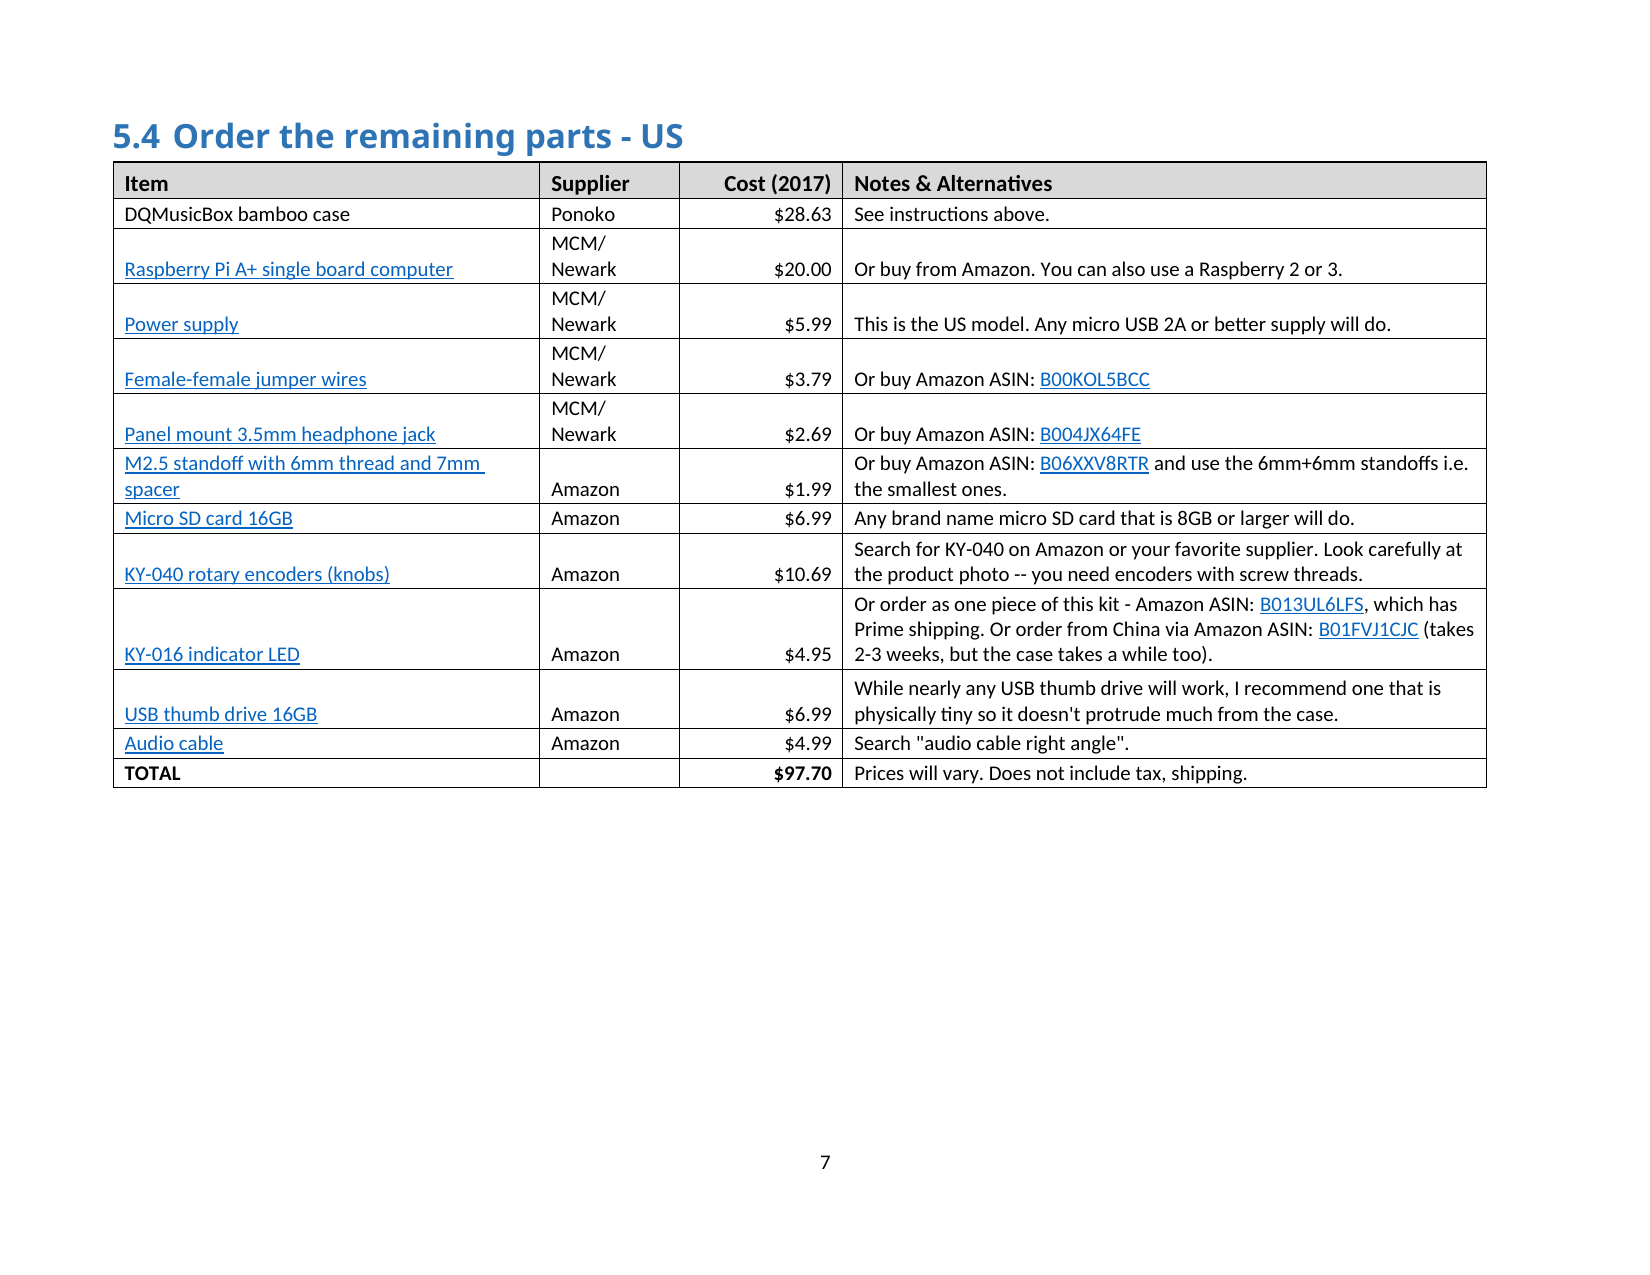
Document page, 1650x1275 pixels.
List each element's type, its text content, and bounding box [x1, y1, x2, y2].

table_cell KY-016 indicator LED [114, 589, 539, 668]
table_cell KY-040 rotary encoders (knobs) [114, 534, 539, 588]
table_cell USB thumb drive 16GB [114, 670, 539, 728]
table_cell Amazon [540, 449, 679, 503]
table_cell MCM/Newark [540, 284, 679, 338]
table_cell This is the US model. Any micro USB 2A or better supply will do. [843, 284, 1486, 338]
table_cell $6.99 [680, 504, 842, 533]
table_cell $28.63 [680, 199, 842, 228]
table_cell Or order as one piece of this kit - Amazon ASIN: B013UL6LFS, which has Prime shipping. Or order from China via Amazon ASIN: B01FVJ1CJC (takes 2-3 weeks, but the case takes a while too). [843, 589, 1486, 668]
table_cell [540, 759, 679, 787]
table_cell Any brand name micro SD card that is 8GB or larger will do. [843, 504, 1486, 533]
table_cell MCM/Newark [540, 229, 679, 283]
table_cell TOTAL [114, 759, 539, 787]
table_header Supplier [540, 163, 679, 198]
table_cell Search "audio cable right angle". [843, 729, 1486, 758]
table_cell $6.99 [680, 670, 842, 728]
table_cell $2.69 [680, 394, 842, 448]
table_cell Amazon [540, 504, 679, 533]
table_cell Audio cable [114, 729, 539, 758]
table_header Cost (2017) [680, 163, 842, 198]
table_cell DQMusicBox bamboo case [114, 199, 539, 228]
table_cell Prices will vary. Does not include tax, shipping. [843, 759, 1486, 787]
table_cell MCM/Newark [540, 394, 679, 448]
table_cell Micro SD card 16GB [114, 504, 539, 533]
table_cell M2.5 standoff with 6mm thread and 7mm spacer [114, 449, 539, 503]
table_header Item [114, 163, 539, 198]
table_cell Or buy Amazon ASIN: B06XXV8RTR and use the 6mm+6mm standoffs i.e. the smallest ones. [843, 449, 1486, 503]
table_cell See instructions above. [843, 199, 1486, 228]
table_cell Or buy Amazon ASIN: B004JX64FE [843, 394, 1486, 448]
subtitle Order the remaining parts - US [112, 112, 1537, 158]
table_cell Female-female jumper wires [114, 339, 539, 393]
table_cell Amazon [540, 670, 679, 728]
table_cell While nearly any USB thumb drive will work, I recommend one that is physically tiny so it doesn't protrude much from the case. [843, 670, 1486, 728]
table_cell $10.69 [680, 534, 842, 588]
table_header Notes & Alternatives [843, 163, 1486, 198]
table_cell $3.79 [680, 339, 842, 393]
table_cell Amazon [540, 589, 679, 668]
table_cell Panel mount 3.5mm headphone jack [114, 394, 539, 448]
table_cell Search for KY-040 on Amazon or your favorite supplier. Look carefully at the product photo -- you need encoders with screw threads. [843, 534, 1486, 588]
table_cell $1.99 [680, 449, 842, 503]
table_cell $97.70 [680, 759, 842, 787]
table_cell Ponoko [540, 199, 679, 228]
table_cell Amazon [540, 534, 679, 588]
table_cell MCM/Newark [540, 339, 679, 393]
table_cell $4.95 [680, 589, 842, 668]
table_cell Power supply [114, 284, 539, 338]
table_cell Amazon [540, 729, 679, 758]
table_cell $4.99 [680, 729, 842, 758]
table_cell $20.00 [680, 229, 842, 283]
table_cell Or buy Amazon ASIN: B00KOL5BCC [843, 339, 1486, 393]
table_cell Or buy from Amazon. You can also use a Raspberry 2 or 3. [843, 229, 1486, 283]
table_cell Raspberry Pi A+ single board computer [114, 229, 539, 283]
table_cell $5.99 [680, 284, 842, 338]
